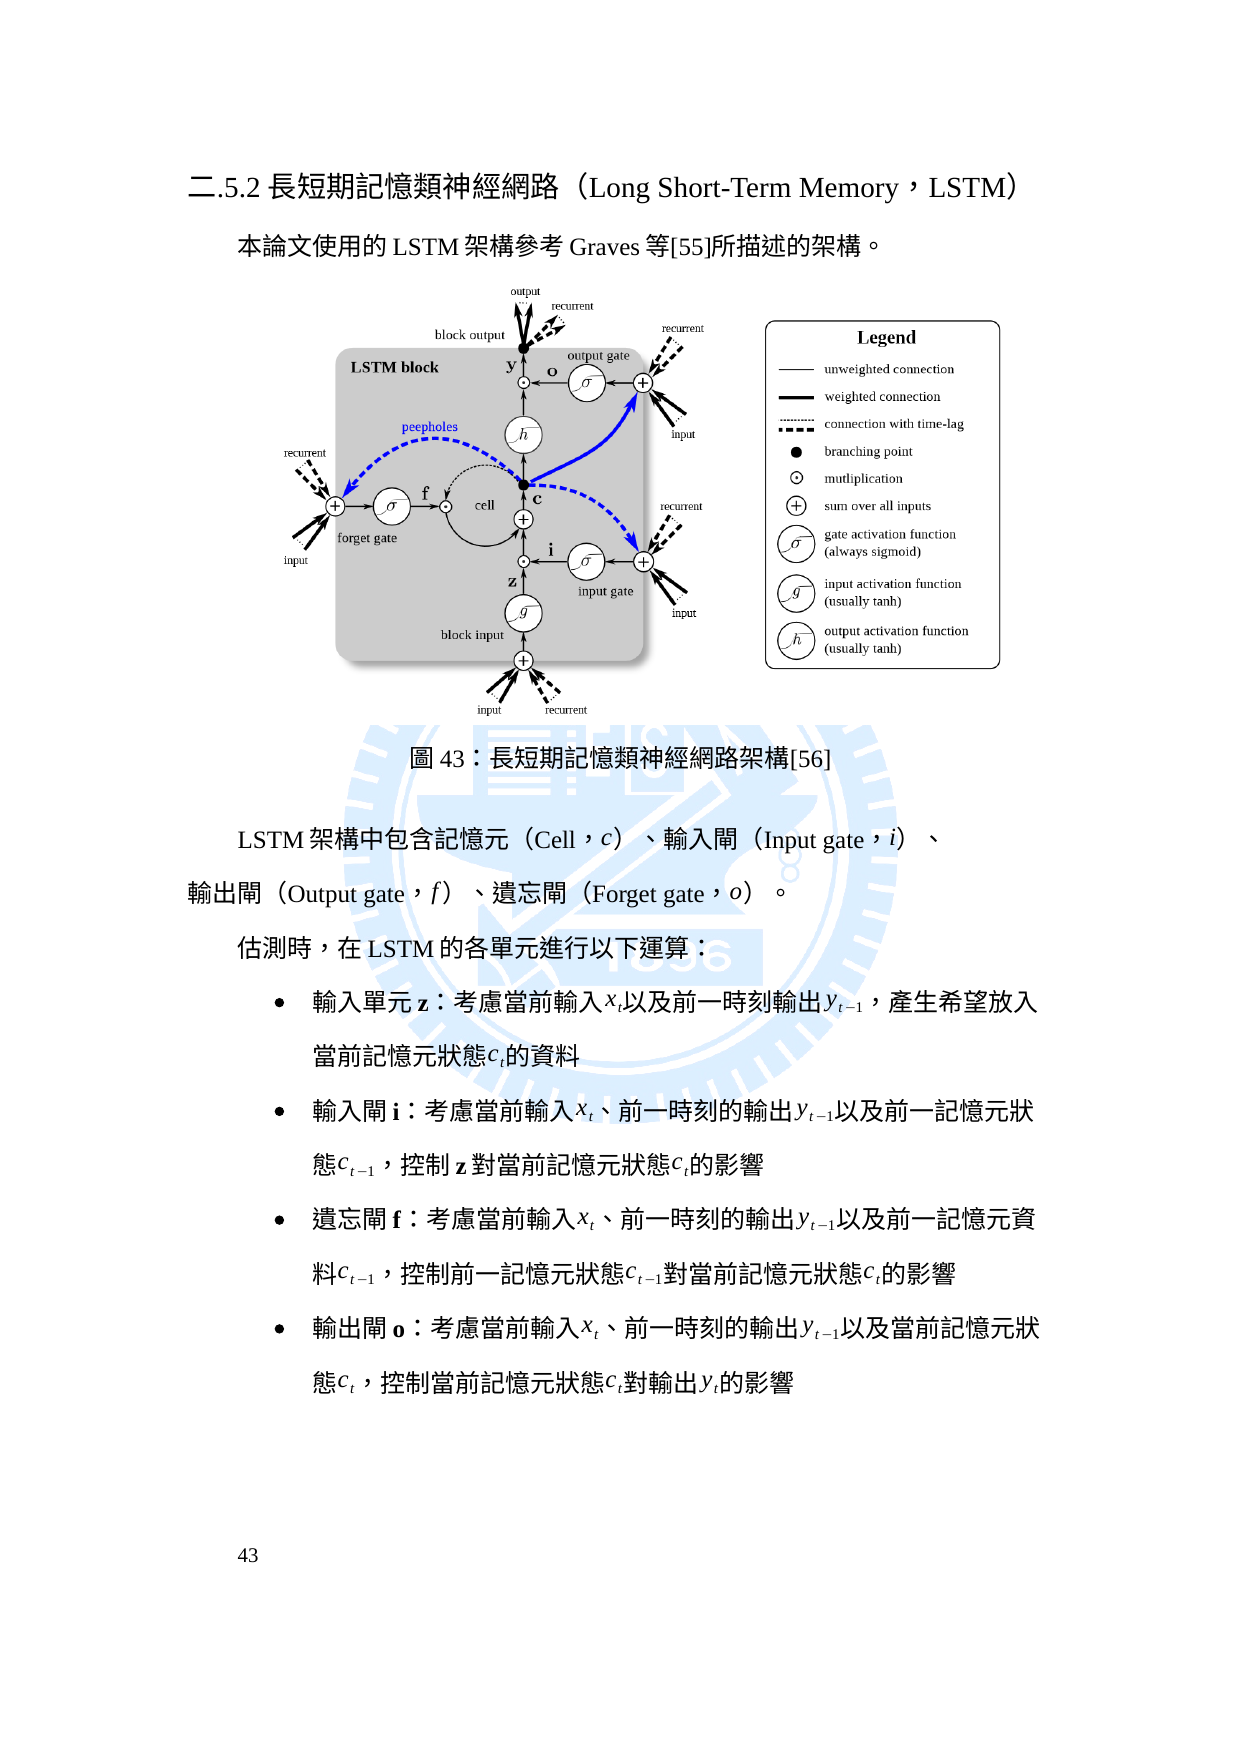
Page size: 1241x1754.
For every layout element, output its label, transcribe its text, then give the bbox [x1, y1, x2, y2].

picture [274, 281, 1016, 725]
text 本論文使用的LSTM架構參考Graves等[55]所描述的架構。 [187, 227, 1053, 263]
list 輸出閘o：考慮當前輸入、前一時刻的輸出以及當前記憶元狀態，控制當前記憶元狀態對輸出的影響 [275, 1309, 1053, 1399]
list 輸入單元z：考慮當前輸入以及前一時刻輸出，產生希望放入當前記憶元狀態的資料 [275, 982, 1053, 1073]
list 遺忘閘f：考慮當前輸入、前一時刻的輸出以及前一記憶元資料，控制前一記憶元狀態對當前記憶元狀態的影響 [275, 1200, 1053, 1291]
text 輸出閘（Output gate，）、遺忘閘（Forget gate，）。 [187, 874, 1053, 910]
list 輸入閘i：考慮當前輸入、前一時刻的輸出以及前一記憶元狀態，控制z對當前記憶元狀態的影響 [275, 1091, 1053, 1182]
subtitle 長短期記憶類神經網路（Long Short-Term Memory，LSTM） [187, 163, 1053, 206]
text 圖 43：長短期記憶類神經網路架構[56] [187, 739, 1053, 775]
text LSTM架構中包含記憶元（Cell，）、輸入閘（Input gate，）、 [187, 819, 1053, 856]
text 估測時，在LSTM的各單元進行以下運算： [187, 928, 1053, 964]
